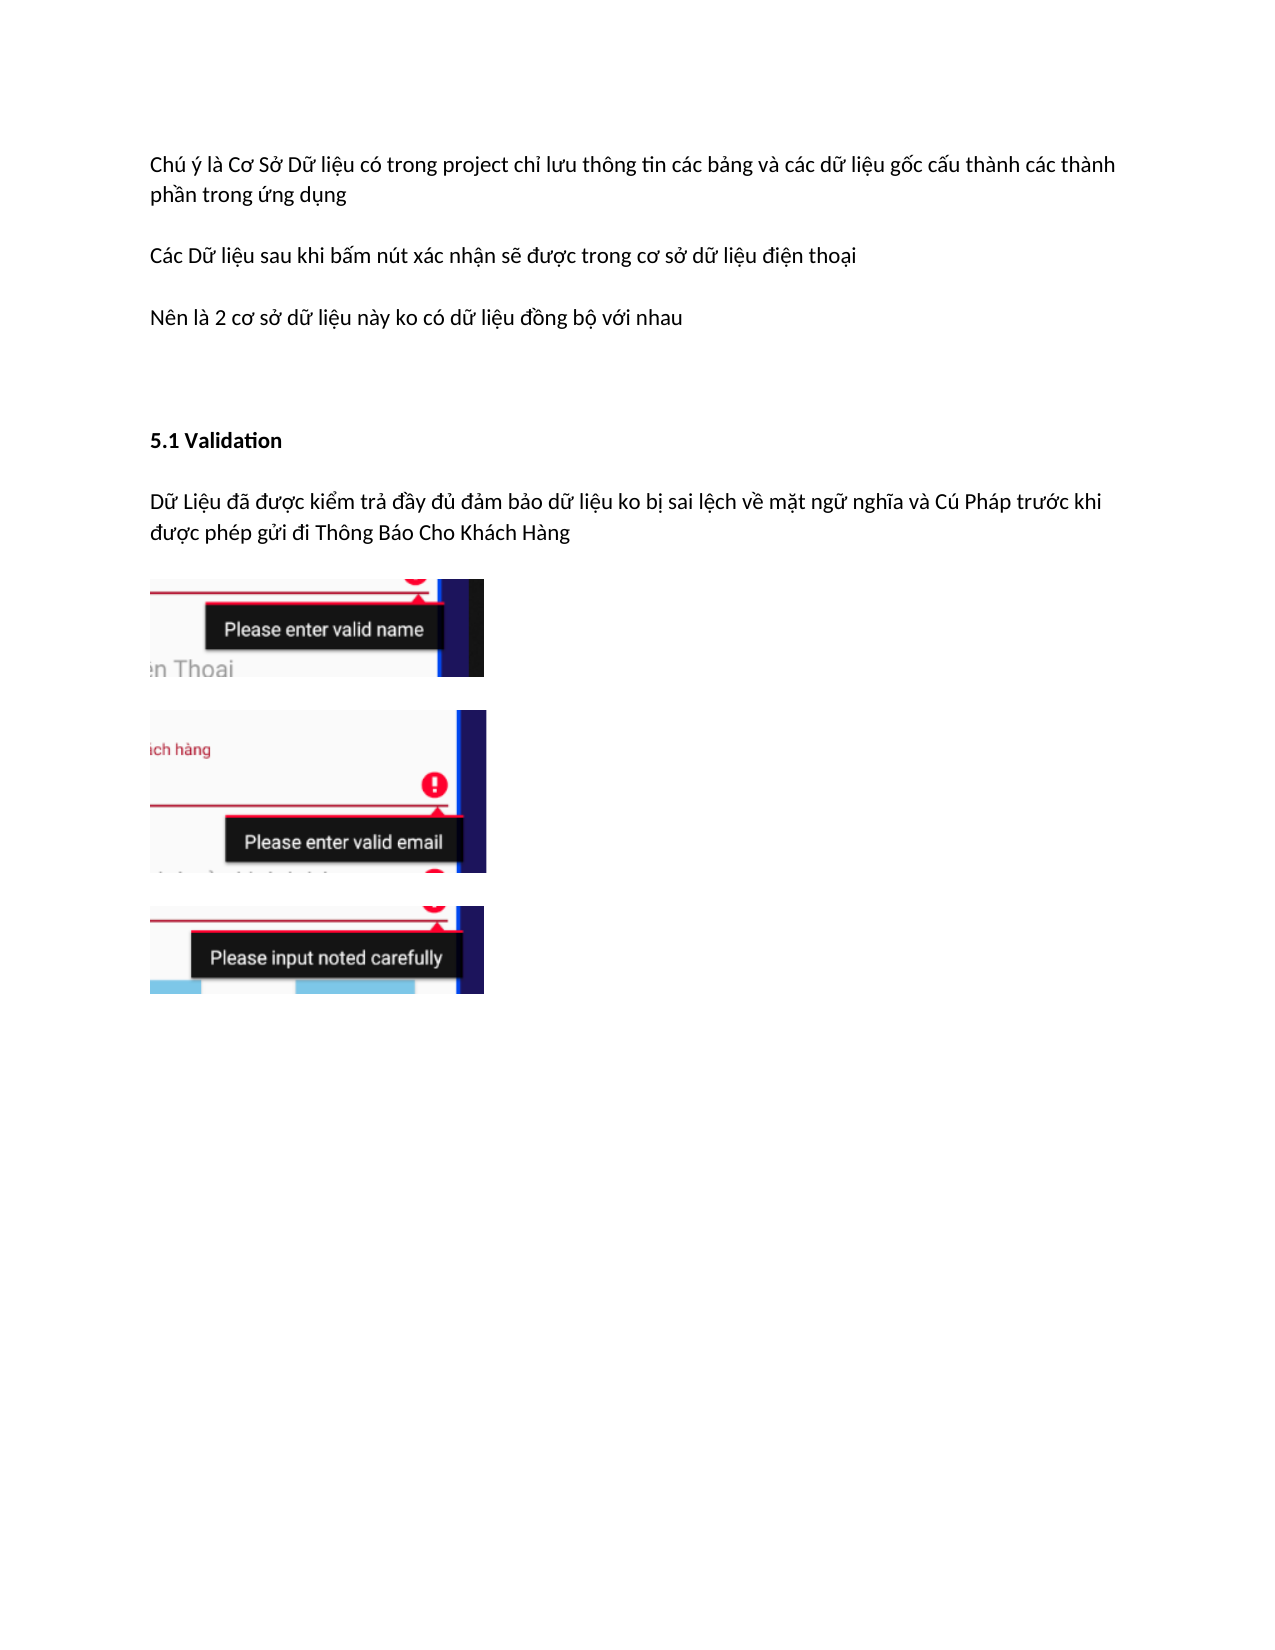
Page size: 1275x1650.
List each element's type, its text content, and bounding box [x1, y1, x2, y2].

text Nên là 2 cơ sở dữ liệu này ko có dữ liệu đồng bộ với nhau [150, 303, 1125, 331]
text Dữ Liệu đã được kiểm trả đầy đủ đảm bảo dữ liệu ko bị sai lệch về mặt ngữ nghĩa và Cú Pháp trước khi được phép gửi đi Thông Báo Cho Khách Hàng [150, 487, 1125, 546]
text 5.1 Validation [150, 426, 1125, 454]
picture [150, 906, 484, 994]
text Chú ý là Cơ Sở Dữ liệu có trong project chỉ lưu thông tin các bảng và các dữ liệu gốc cấu thành các thành phần trong ứng dụng [150, 150, 1125, 208]
picture [150, 579, 484, 677]
picture [150, 710, 487, 873]
text Các Dữ liệu sau khi bấm nút xác nhận sẽ được trong cơ sở dữ liệu điện thoại [150, 242, 1125, 270]
